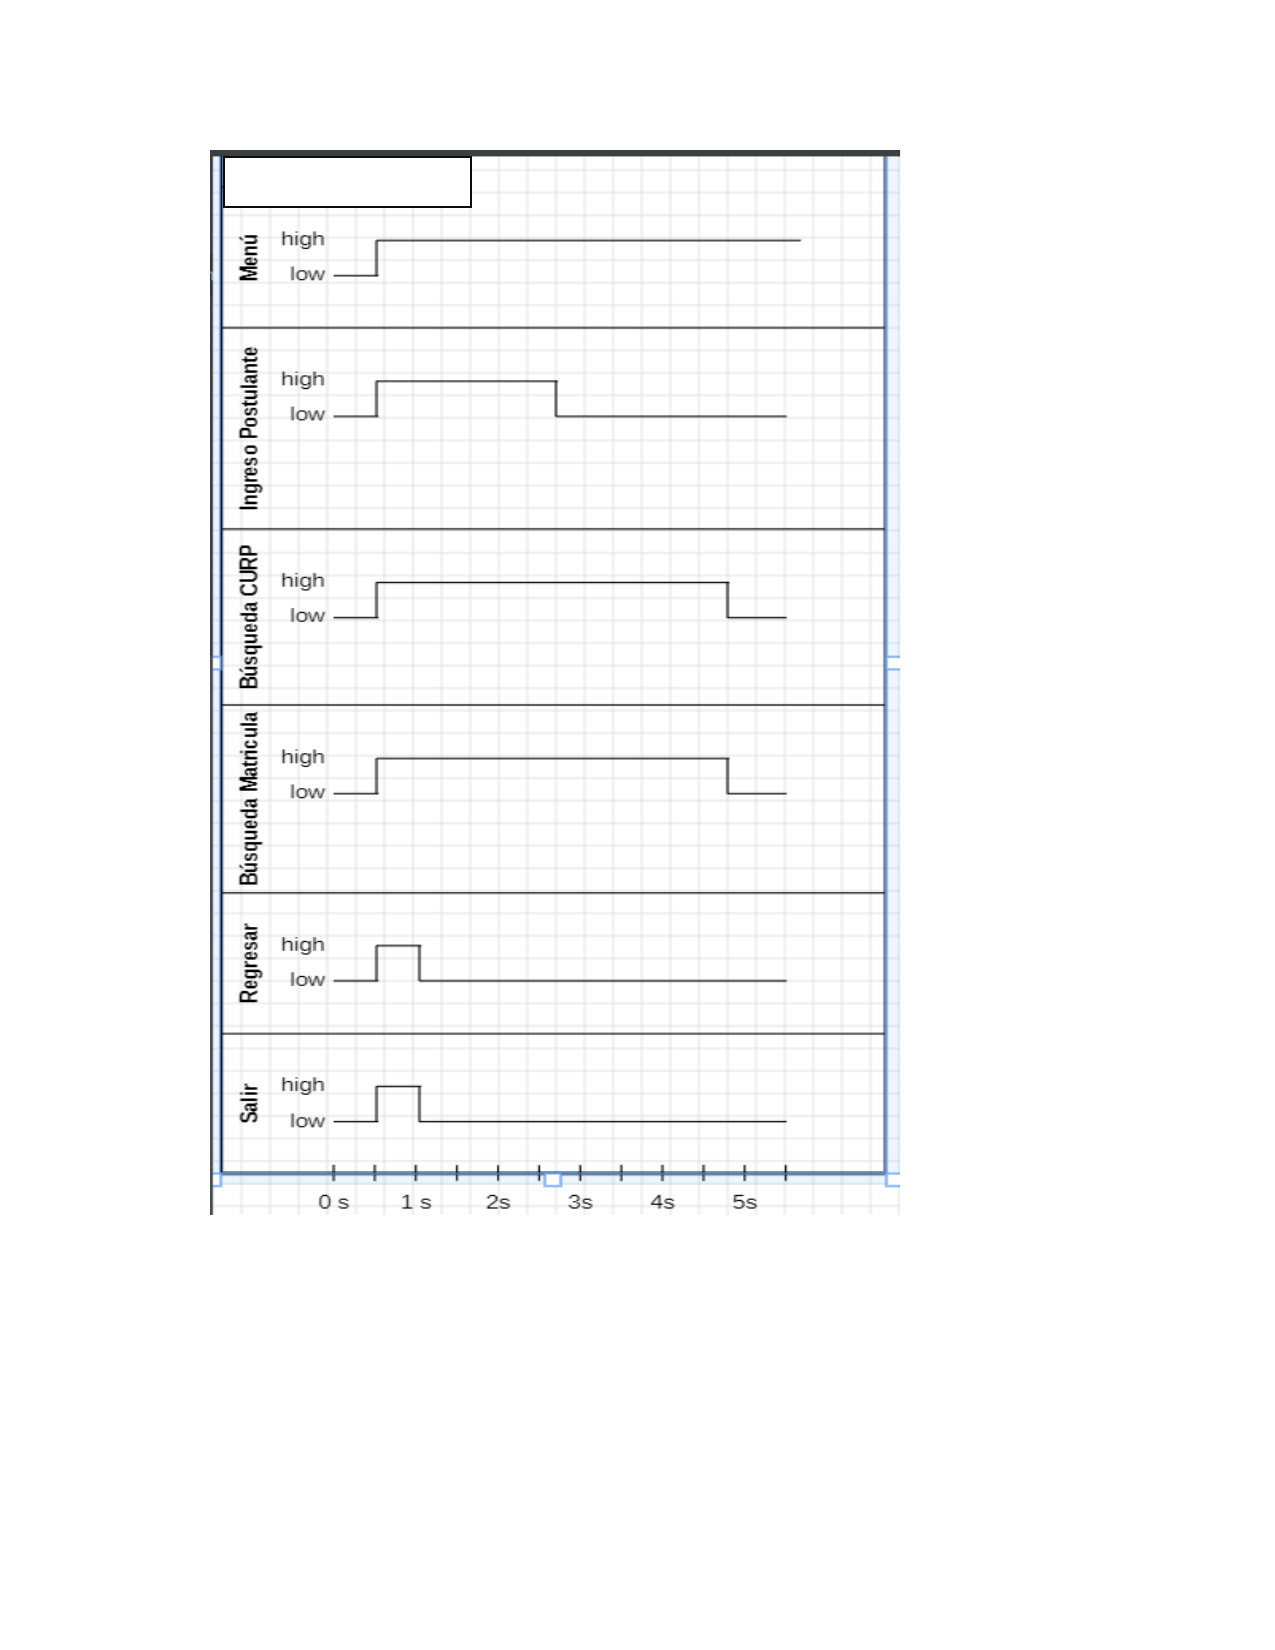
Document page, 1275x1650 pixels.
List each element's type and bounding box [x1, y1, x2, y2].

picture [210, 150, 901, 1215]
